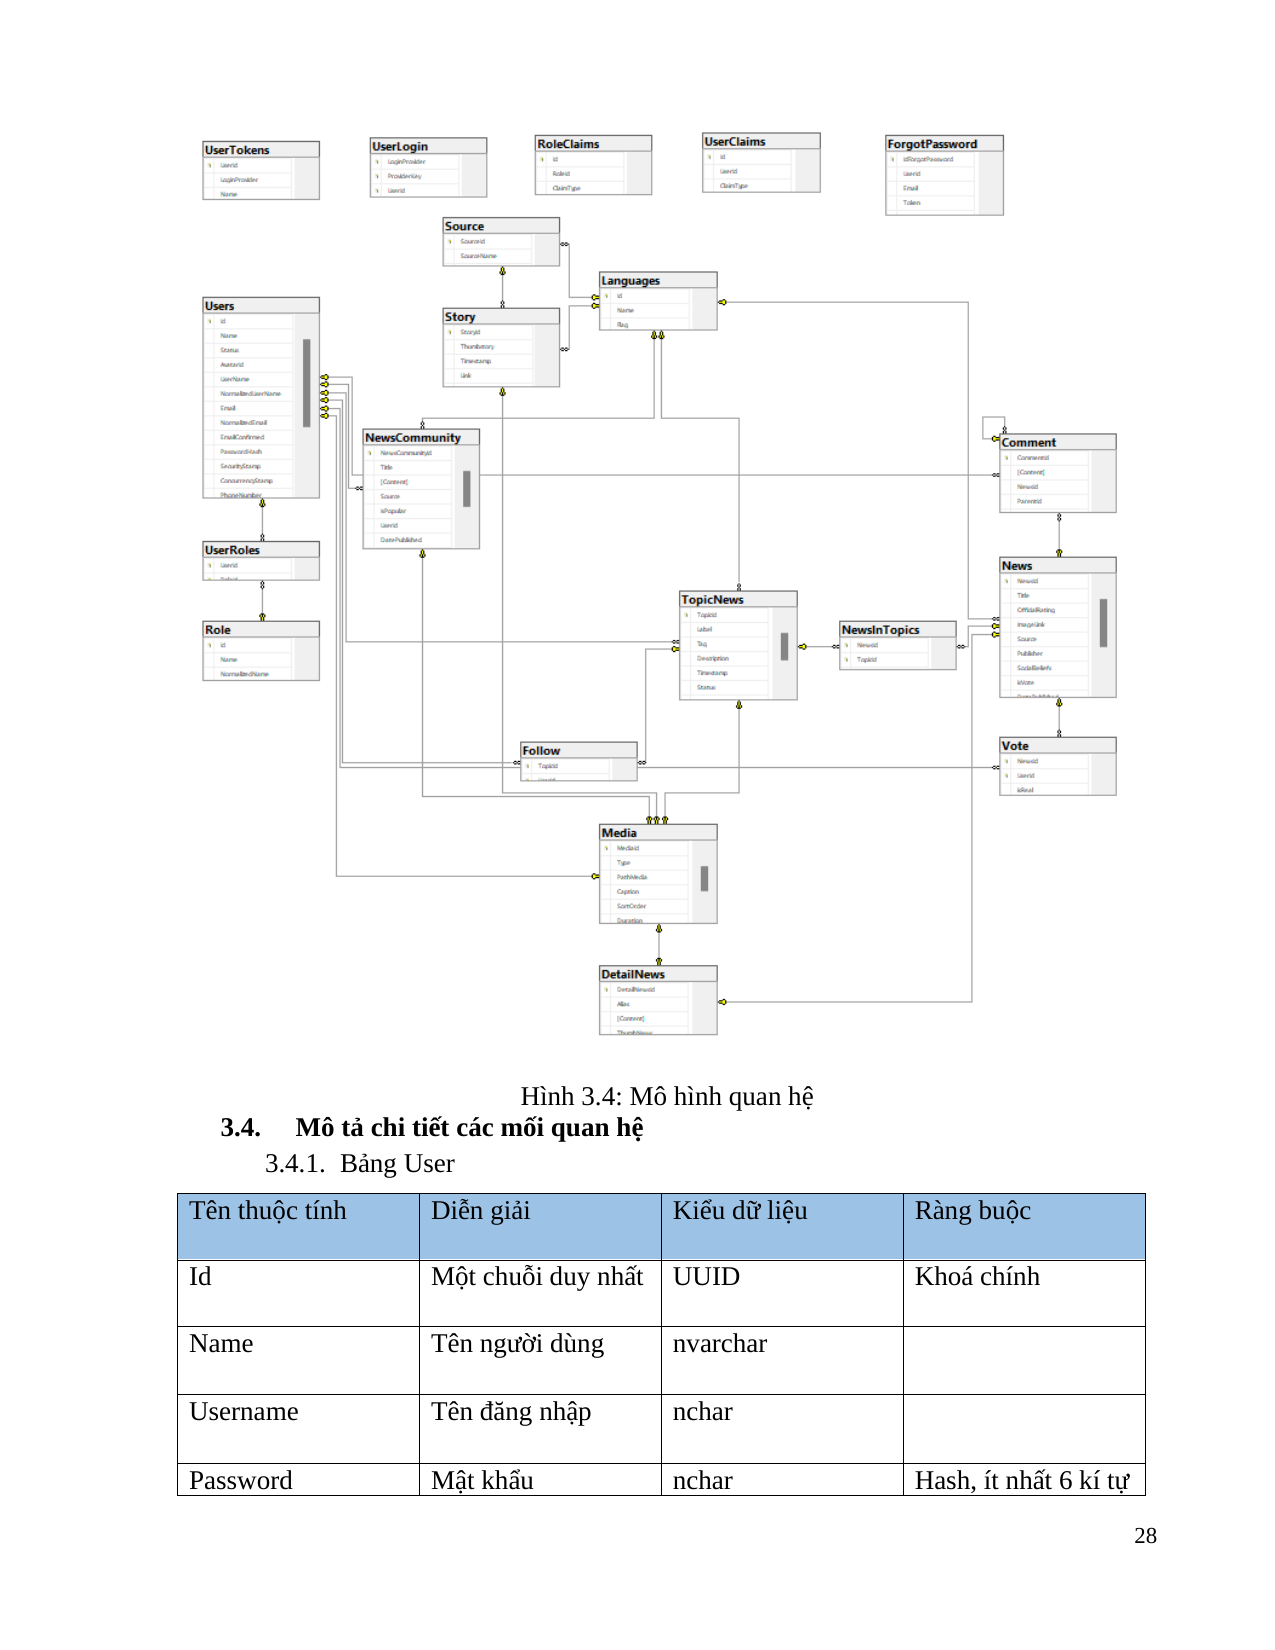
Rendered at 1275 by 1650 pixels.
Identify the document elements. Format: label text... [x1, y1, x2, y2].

table_cell [904, 1395, 1145, 1463]
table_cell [904, 1464, 1145, 1495]
table_header Diễn giải [420, 1194, 661, 1259]
table_cell UUID [662, 1261, 903, 1326]
table_header Tên thuộc tính [178, 1194, 419, 1259]
table_header Ràng buộc [904, 1194, 1145, 1259]
table_cell Username [178, 1395, 419, 1463]
table_cell Id [178, 1261, 419, 1326]
table_cell nchar [662, 1395, 903, 1463]
table_cell Khoá chính [904, 1261, 1145, 1326]
table_cell Mật khẩu [420, 1464, 661, 1495]
table_cell Một chuỗi duy nhất [420, 1261, 661, 1326]
table_cell nvarchar [662, 1327, 903, 1394]
table_header Kiểu dữ liệu [662, 1194, 903, 1259]
table_cell Tên đăng nhập [420, 1395, 661, 1463]
list Mô tả chi tiết các mối quan hệ [220, 1111, 1157, 1142]
table_cell [904, 1327, 1145, 1394]
list Bảng User [265, 1147, 1157, 1178]
table_cell Name [178, 1327, 419, 1394]
table_cell Tên người dùng [420, 1327, 661, 1394]
table_cell nchar [662, 1464, 903, 1495]
picture [194, 118, 1140, 1045]
table_cell Password [178, 1464, 419, 1495]
